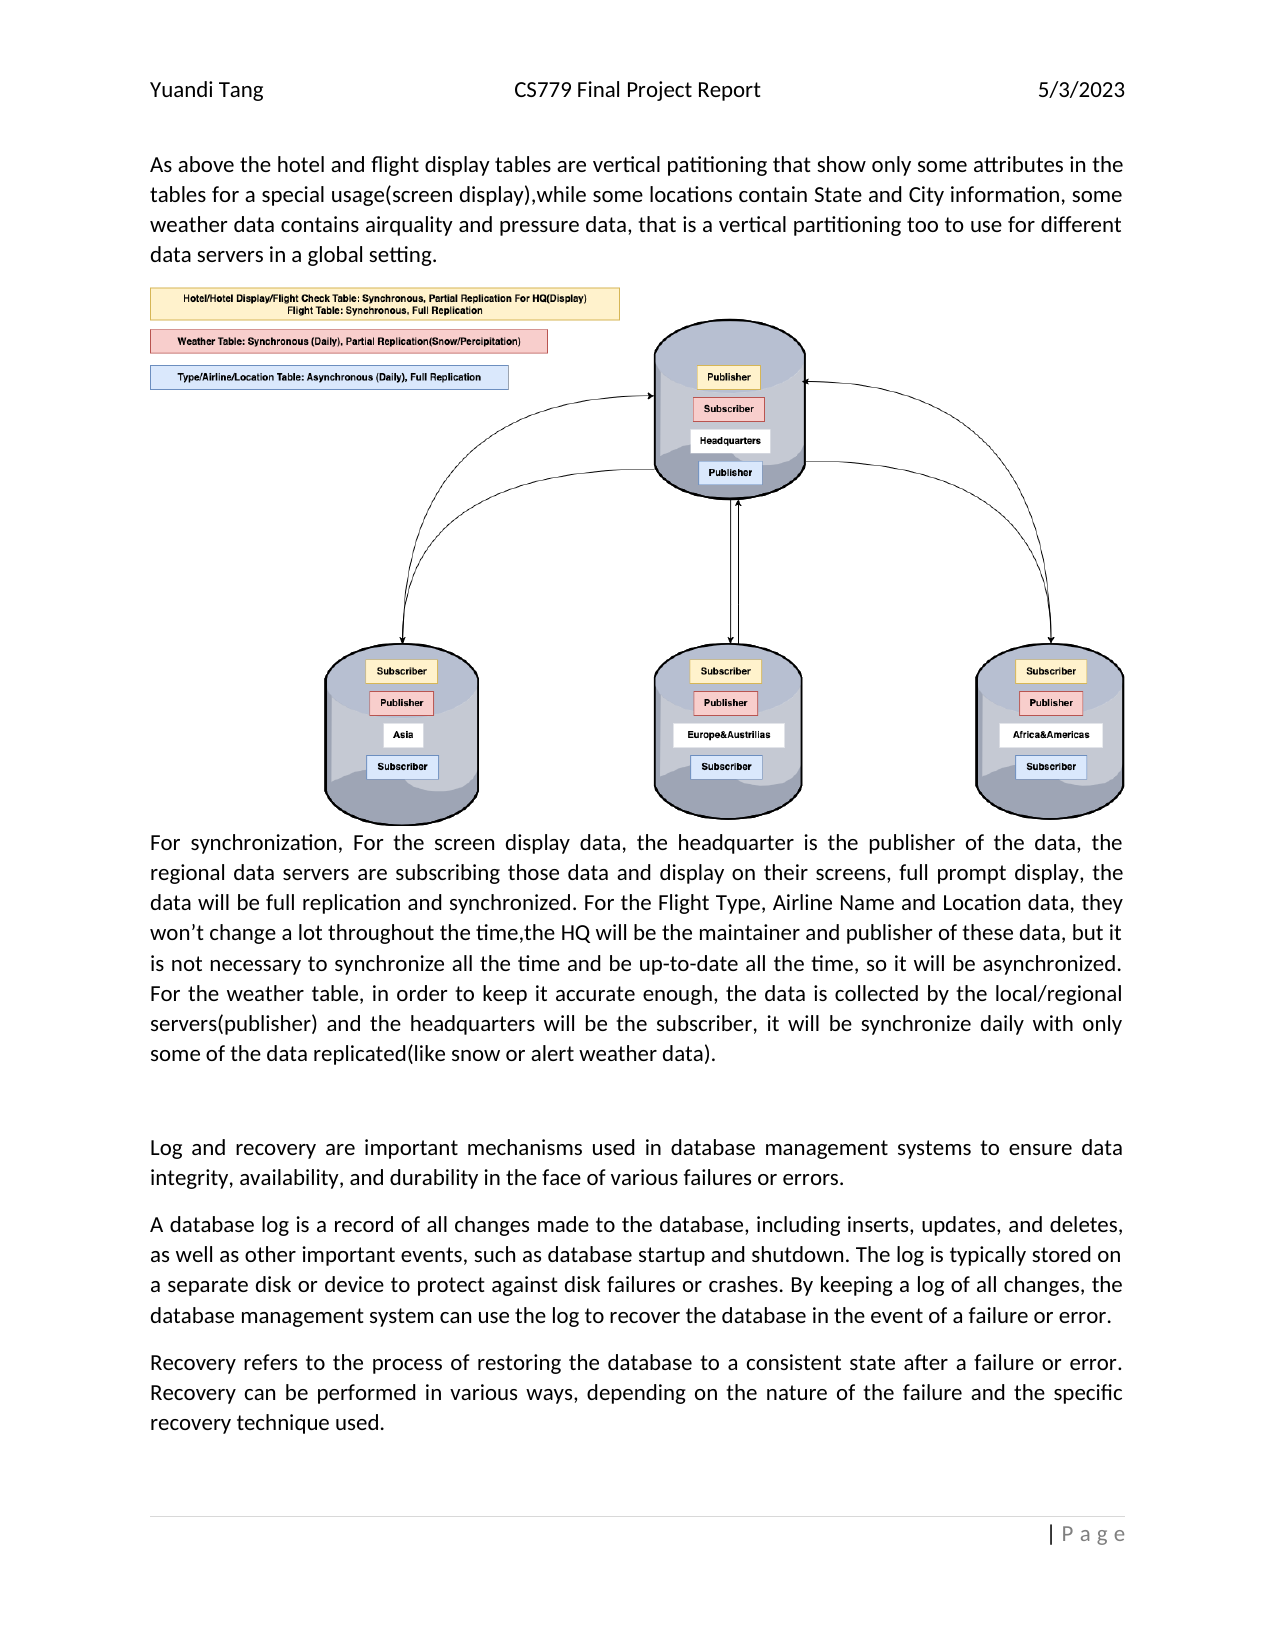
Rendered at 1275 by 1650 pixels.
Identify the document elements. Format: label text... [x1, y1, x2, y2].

picture [150, 287, 1125, 826]
text For synchronization, For the screen display data, the headquarter is the publisher of the data, the regional data servers are subscribing those data and display on their screens, full prompt display, the data will be full replication and synchronized. For the Flight Type, Airline Name and Location data, they won’t change a lot throughout the time,the HQ will be the maintainer and publisher of these data, but it is not necessary to synchronize all the time and be up-to-date all the time, so it will be asynchronized. For the weather table, in order to keep it accurate enough, the data is collected by the local/regional servers(publisher) and the headquarters will be the subscriber, it will be synchronize daily with only some of the data replicated(like snow or alert weather data). [150, 826, 1125, 1067]
text Recovery refers to the process of restoring the database to a consistent state after a failure or error. Recovery can be performed in various ways, depending on the nature of the failure and the specific recovery technique used. [150, 1348, 1125, 1436]
text Log and recovery are important mechanisms used in database management systems to ensure data integrity, availability, and durability in the face of various failures or errors. [150, 1133, 1125, 1191]
text As above the hotel and flight display tables are vertical patitioning that show only some attributes in the tables for a special usage(screen display),while some locations contain State and City information, some weather data contains airquality and pressure data, that is a vertical partitioning too to use for different data servers in a global setting. [150, 150, 1125, 269]
text A database log is a record of all changes made to the database, including inserts, updates, and deletes, as well as other important events, such as database startup and shutdown. The log is typically stored on a separate disk or device to protect against disk failures or crashes. By keeping a log of all changes, the database management system can use the log to recover the database in the event of a failure or error. [150, 1210, 1125, 1329]
